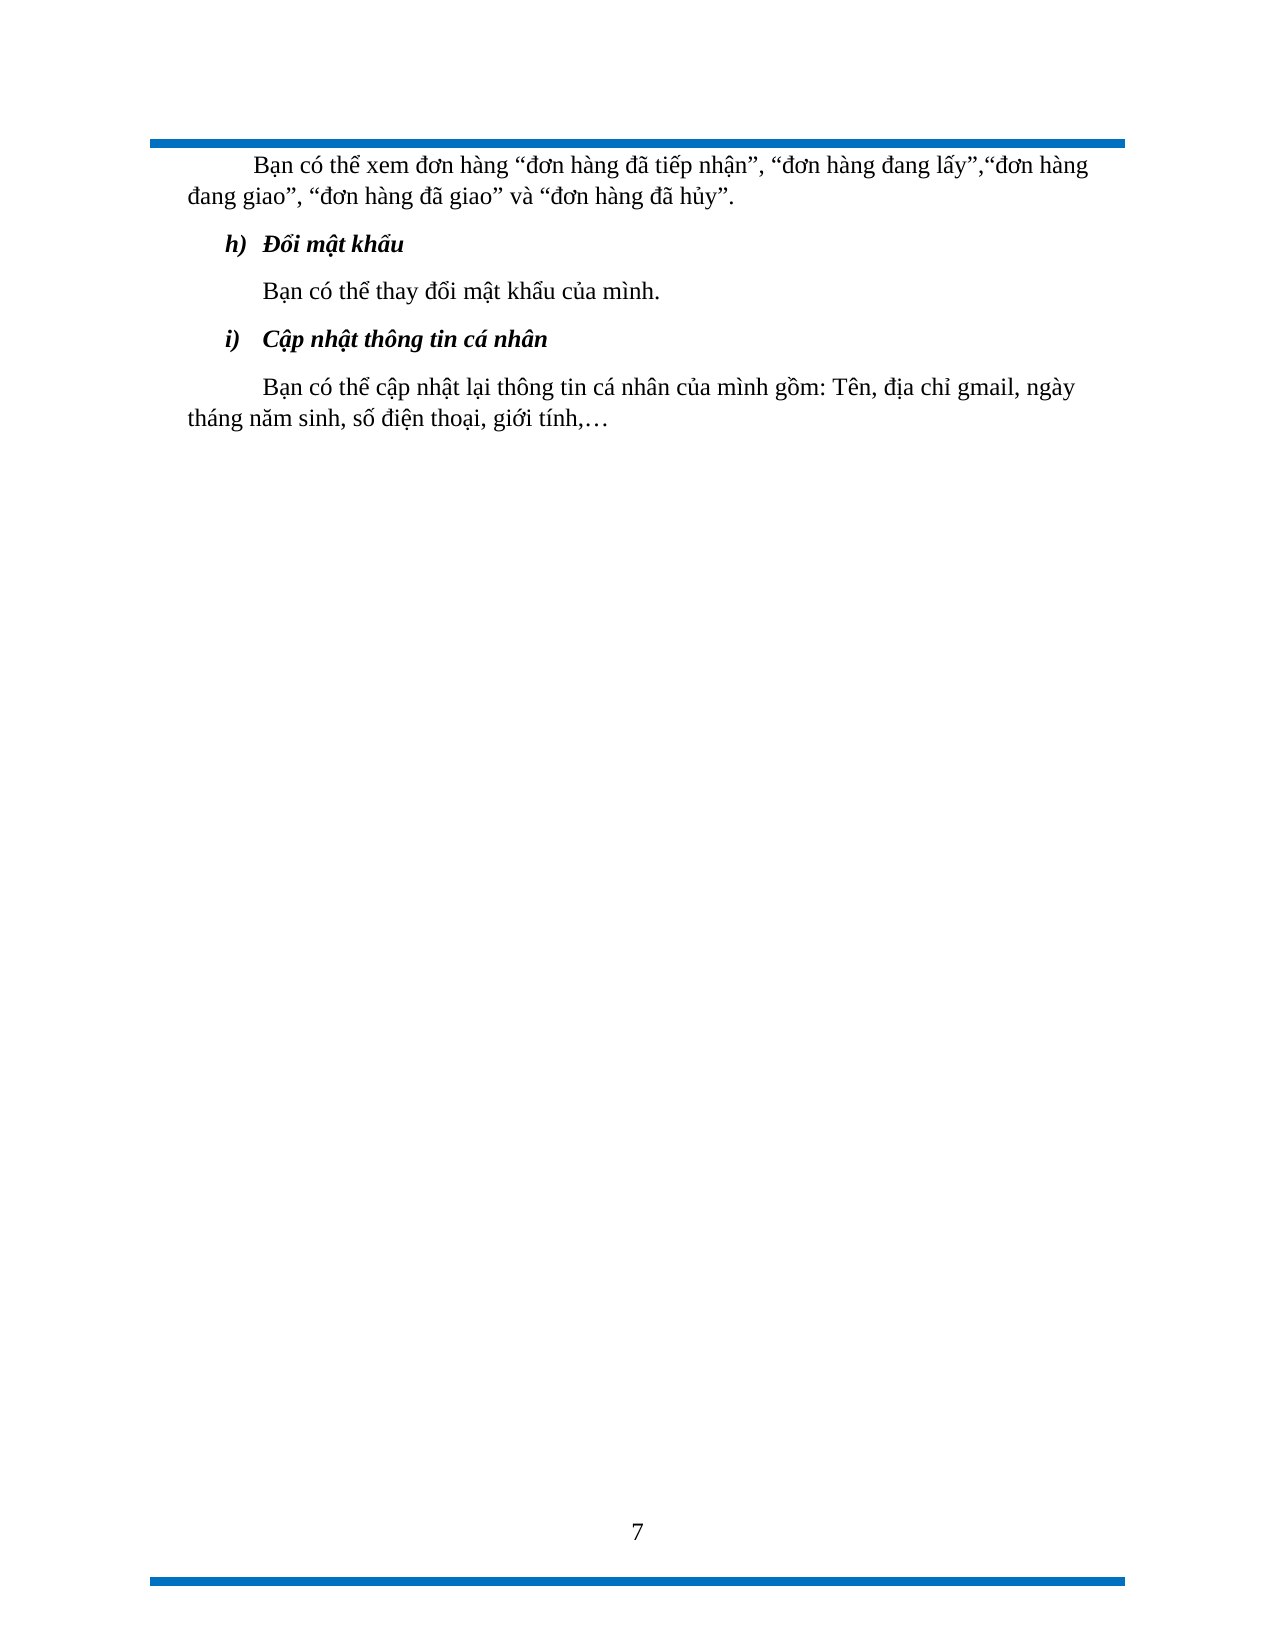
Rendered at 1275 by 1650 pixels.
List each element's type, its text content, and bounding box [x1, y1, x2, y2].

text Bạn có thể cập nhật lại thông tin cá nhân của mình gồm: Tên, địa chỉ gmail, ngày tháng năm sinh, số điện thoại, giới tính,… [187, 372, 1125, 432]
text Bạn có thể thay đổi mật khẩu của mình. [187, 276, 1125, 305]
list Đổi mật khẩu [225, 229, 1125, 257]
text Bạn có thể xem đơn hàng “đơn hàng đã tiếp nhận”, “đơn hàng đang lấy”,“đơn hàng đang giao”, “đơn hàng đã giao” và “đơn hàng đã hủy”. [187, 150, 1125, 210]
list Cập nhật thông tin cá nhân [225, 324, 1125, 353]
